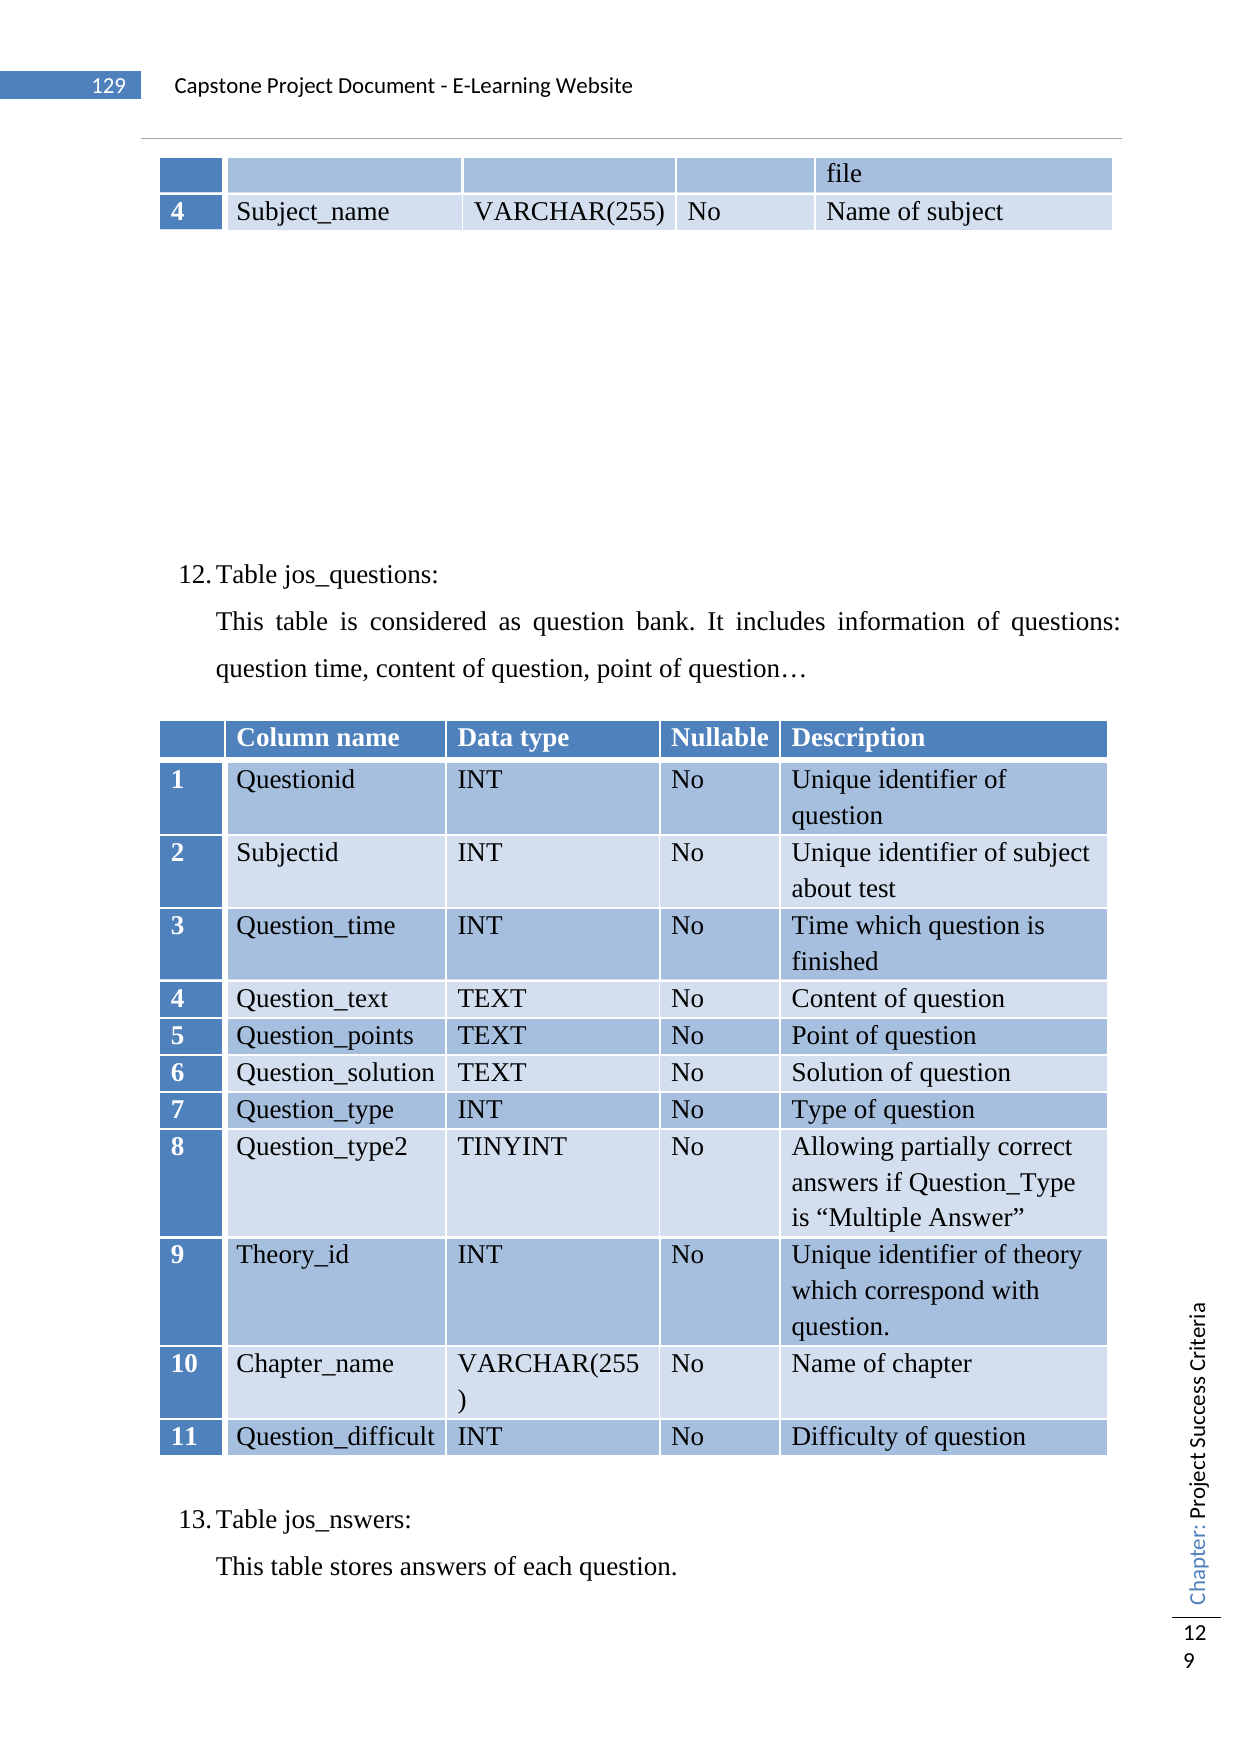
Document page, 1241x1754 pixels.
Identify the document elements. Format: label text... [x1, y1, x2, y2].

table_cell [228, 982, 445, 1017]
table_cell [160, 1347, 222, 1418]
list This table stores answers of each question. [216, 1550, 1122, 1581]
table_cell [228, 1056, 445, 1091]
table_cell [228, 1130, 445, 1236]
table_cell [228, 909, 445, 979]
list Table jos_questions: [178, 558, 1122, 589]
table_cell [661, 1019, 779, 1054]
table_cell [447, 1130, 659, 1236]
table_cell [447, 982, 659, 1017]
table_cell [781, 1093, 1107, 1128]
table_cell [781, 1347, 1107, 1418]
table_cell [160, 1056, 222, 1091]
list Table jos_nswers: [178, 1504, 1122, 1535]
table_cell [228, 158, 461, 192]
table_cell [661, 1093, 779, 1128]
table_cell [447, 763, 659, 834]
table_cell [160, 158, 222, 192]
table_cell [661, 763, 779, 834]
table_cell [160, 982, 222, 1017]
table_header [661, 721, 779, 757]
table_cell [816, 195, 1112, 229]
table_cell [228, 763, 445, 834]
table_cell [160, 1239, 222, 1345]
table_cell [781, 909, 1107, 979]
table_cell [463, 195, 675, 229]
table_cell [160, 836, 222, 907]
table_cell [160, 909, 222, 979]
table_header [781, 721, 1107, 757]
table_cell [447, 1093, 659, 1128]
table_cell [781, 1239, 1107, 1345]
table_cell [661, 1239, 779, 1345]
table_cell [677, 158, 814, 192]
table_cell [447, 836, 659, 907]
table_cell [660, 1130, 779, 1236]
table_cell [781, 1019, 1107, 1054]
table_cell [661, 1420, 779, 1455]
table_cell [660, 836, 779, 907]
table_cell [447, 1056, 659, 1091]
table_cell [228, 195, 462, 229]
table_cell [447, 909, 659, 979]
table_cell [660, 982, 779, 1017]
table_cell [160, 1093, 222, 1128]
list This table is considered as question bank. It includes information of questions: question time, content of question, point of question… [216, 605, 1122, 683]
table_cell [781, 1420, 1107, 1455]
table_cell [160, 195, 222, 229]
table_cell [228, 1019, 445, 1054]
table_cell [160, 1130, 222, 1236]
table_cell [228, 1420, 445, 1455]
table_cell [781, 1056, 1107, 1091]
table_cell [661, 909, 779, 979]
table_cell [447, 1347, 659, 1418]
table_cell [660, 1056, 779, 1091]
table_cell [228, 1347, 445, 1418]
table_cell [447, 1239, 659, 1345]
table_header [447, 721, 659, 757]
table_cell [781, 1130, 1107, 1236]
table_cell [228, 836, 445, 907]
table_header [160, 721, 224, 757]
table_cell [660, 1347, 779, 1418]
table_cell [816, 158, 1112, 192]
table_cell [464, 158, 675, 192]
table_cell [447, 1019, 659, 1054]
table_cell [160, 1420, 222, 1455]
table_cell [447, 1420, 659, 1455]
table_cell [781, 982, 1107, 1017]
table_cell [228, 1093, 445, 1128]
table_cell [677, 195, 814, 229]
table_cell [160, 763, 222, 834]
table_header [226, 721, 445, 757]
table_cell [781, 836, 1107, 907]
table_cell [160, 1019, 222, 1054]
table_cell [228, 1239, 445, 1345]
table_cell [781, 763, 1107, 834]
